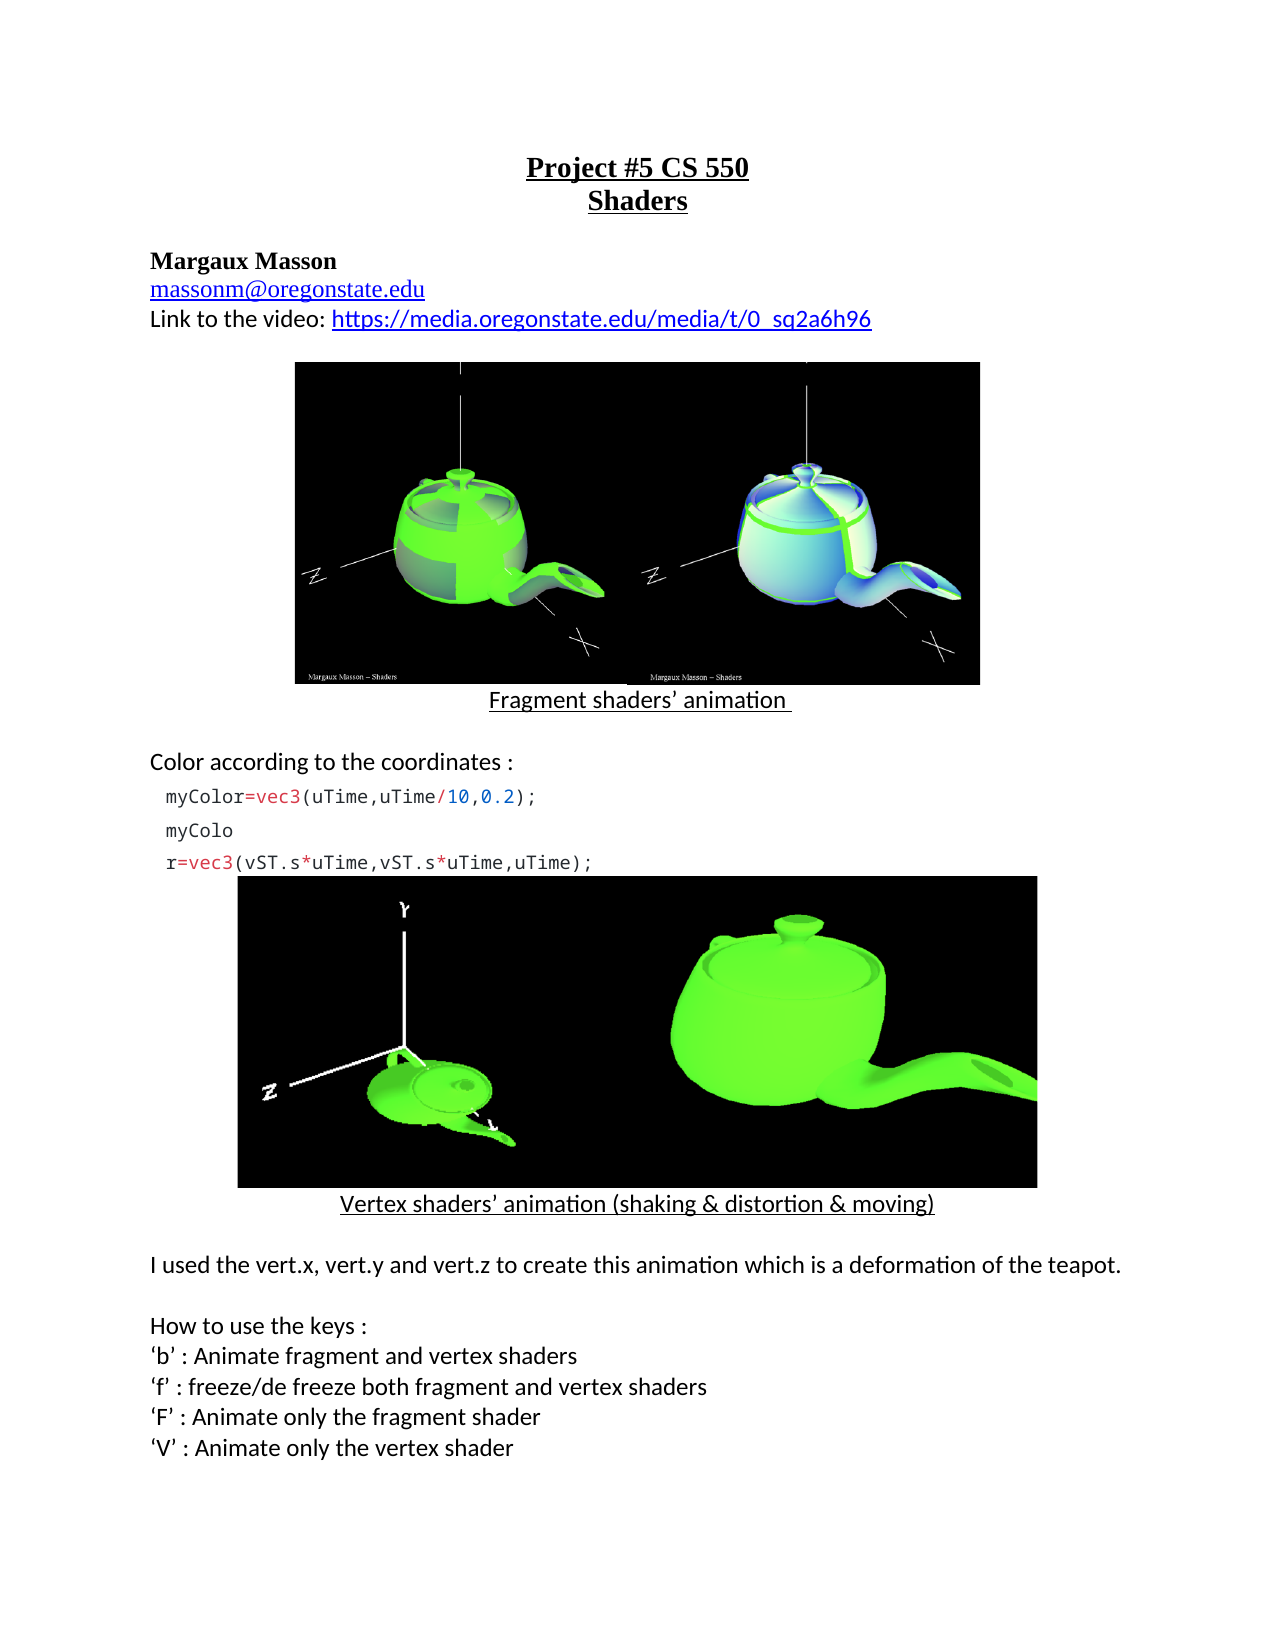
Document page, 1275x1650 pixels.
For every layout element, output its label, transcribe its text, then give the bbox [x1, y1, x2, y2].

picture [294, 362, 981, 685]
text ‘b’ : Animate fragment and vertex shaders [150, 1340, 1125, 1371]
text Project #5 CS 550 [150, 150, 1125, 183]
text Vertex shaders’ animation (shaking & distortion & moving) [150, 1188, 1125, 1218]
text Link to the video: https://media.oregonstate.edu/media/t/0_sq2a6h96 [150, 303, 1125, 334]
text How to use the keys : [150, 1310, 1125, 1340]
text ‘F’ : Animate only the fragment shader [150, 1401, 1125, 1432]
text Margaux Masson [150, 246, 1125, 274]
text I used the vert.x, vert.y and vert.z to create this animation which is a deformation of the teapot. [150, 1249, 1125, 1279]
text massonm@oregonstate.edu [150, 274, 1125, 303]
text ‘V’ : Animate only the vertex shader [150, 1432, 1125, 1462]
text Fragment shaders’ animation [150, 684, 1125, 715]
text Color according to the coordinates : [150, 746, 1125, 776]
picture [237, 876, 1038, 1188]
text Shaders [150, 183, 1125, 217]
table_header myColor=vec3(uTime,uTime/10,0.2); [150, 776, 635, 811]
text ‘f’ : freeze/de freeze both fragment and vertex shaders [150, 1371, 1125, 1401]
table_cell myColor=vec3(vST.s*uTime,vST.s*uTime,uTime); [150, 811, 635, 876]
